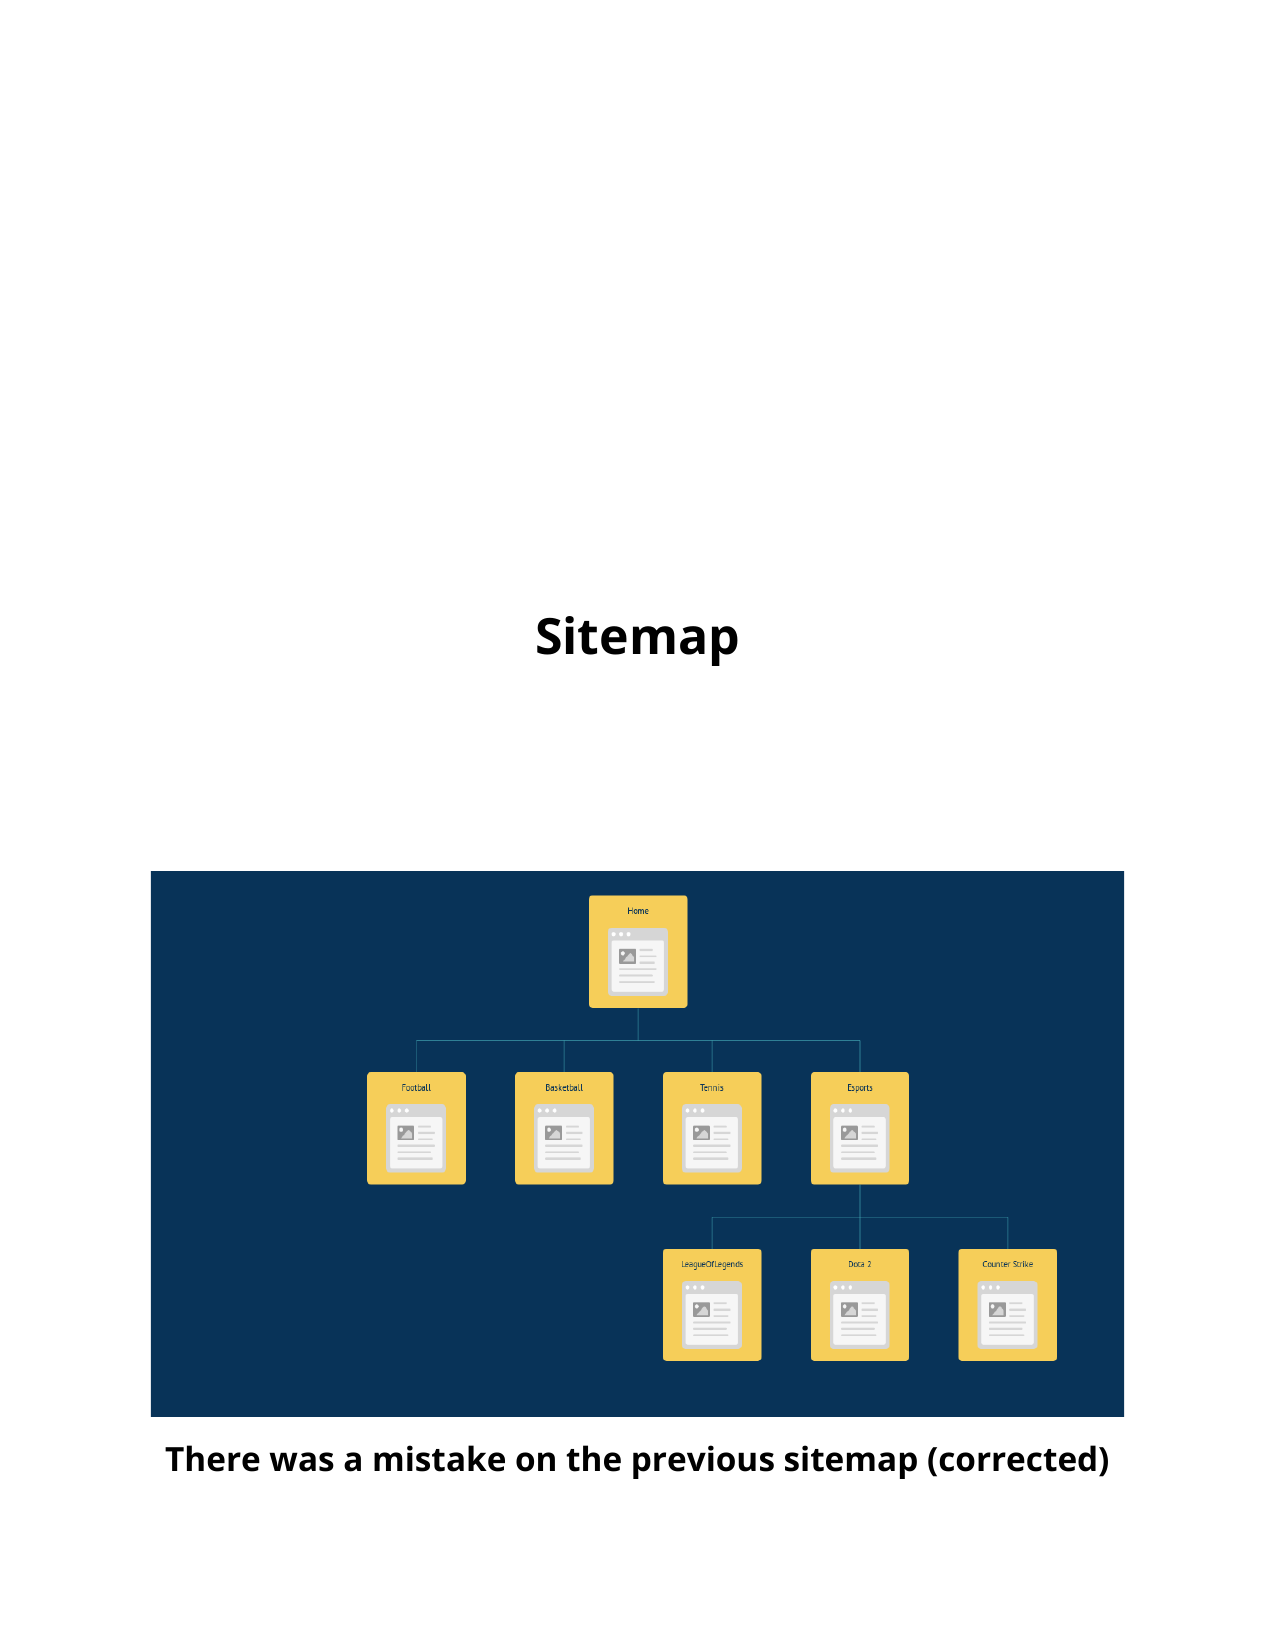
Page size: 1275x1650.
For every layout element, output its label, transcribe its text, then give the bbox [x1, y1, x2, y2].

text There was a mistake on the previous sitemap (corrected) [150, 1436, 1125, 1481]
picture [150, 871, 1125, 1417]
text Sitemap [150, 601, 1125, 669]
